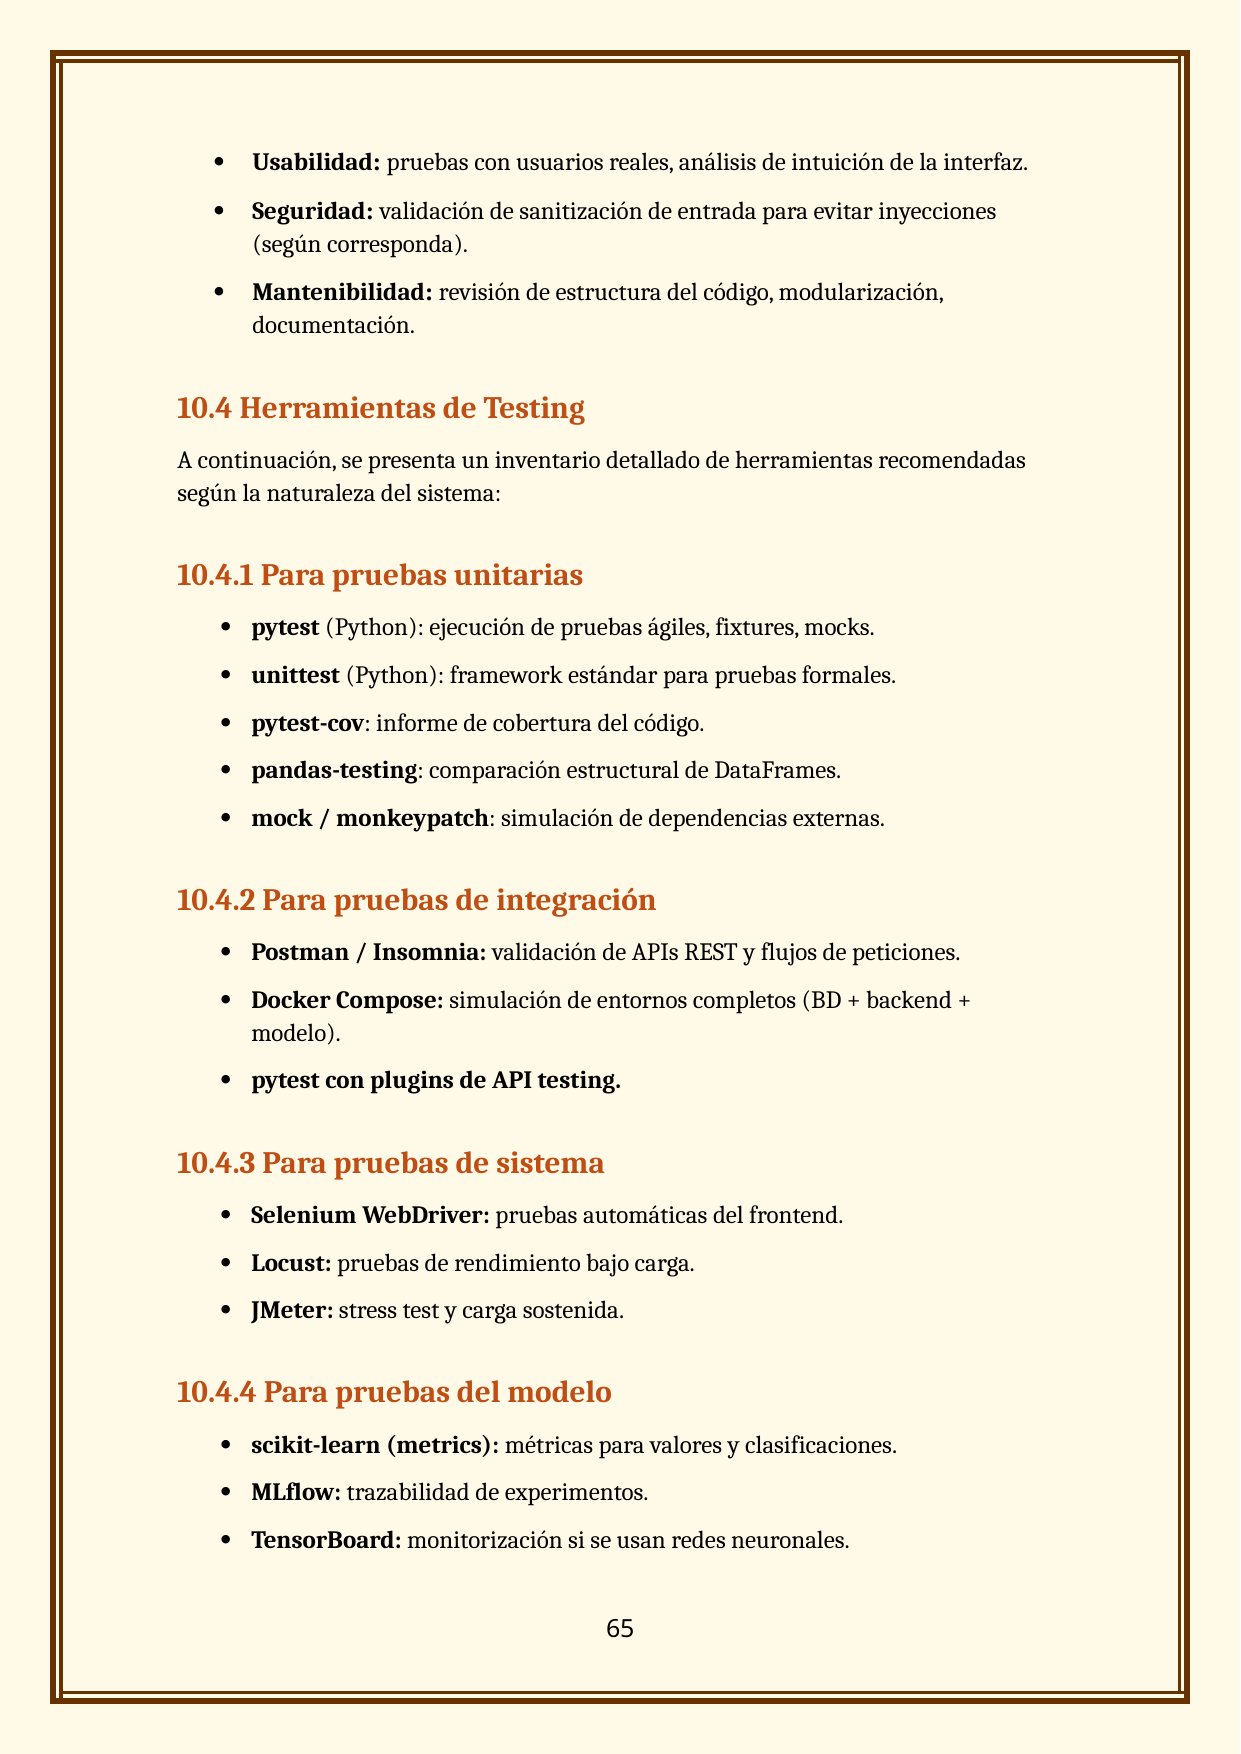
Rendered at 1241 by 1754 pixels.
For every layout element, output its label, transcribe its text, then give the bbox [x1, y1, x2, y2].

list Locust: pruebas de rendimiento bajo carga. [221, 1248, 1063, 1277]
list Postman / Insomnia: validación de APIs REST y flujos de peticiones. [221, 938, 1063, 967]
list JMeter: stress test y carga sostenida. [221, 1296, 1063, 1325]
subtitle 10.4.1 Para pruebas unitarias [177, 557, 1063, 593]
list TensorBoard: monitorización si se usan redes neuronales. [221, 1526, 1063, 1554]
list Usabilidad: pruebas con usuarios reales, análisis de intuición de la interfaz. [214, 147, 1063, 177]
text A continuación, se presenta un inventario detallado de herramientas recomendadas según la naturaleza del sistema: [177, 446, 1063, 508]
subtitle 10.4.2 Para pruebas de integración [177, 882, 1063, 918]
list Selenium WebDriver: pruebas automáticas del frontend. [221, 1201, 1063, 1230]
list scikit-learn (metrics): métricas para valores y clasificaciones. [221, 1431, 1063, 1459]
list Seguridad: validación de sanitización de entrada para evitar inyecciones (según corresponda). [214, 196, 1063, 259]
list pytest con plugins de API testing. [221, 1066, 1063, 1095]
list pytest-cov: informe de cobertura del código. [221, 708, 1063, 737]
subtitle 10.4.3 Para pruebas de sistema [177, 1145, 1063, 1181]
list Mantenibilidad: revisión de estructura del código, modularización, documentación. [214, 277, 1063, 340]
subtitle 10.4.4 Para pruebas del modelo [177, 1375, 1063, 1411]
list mock / monkeypatch: simulación de dependencias externas. [221, 804, 1063, 832]
list pytest (Python): ejecución de pruebas ágiles, fixtures, mocks. [221, 613, 1063, 642]
list MLflow: trazabilidad de experimentos. [221, 1478, 1063, 1507]
list pandas-testing: comparación estructural de DataFrames. [221, 756, 1063, 785]
subtitle 10.4 Herramientas de Testing [177, 390, 1063, 426]
list Docker Compose: simulación de entornos completos (BD + backend + modelo). [221, 986, 1063, 1048]
list unittest (Python): framework estándar para pruebas formales. [221, 661, 1063, 690]
